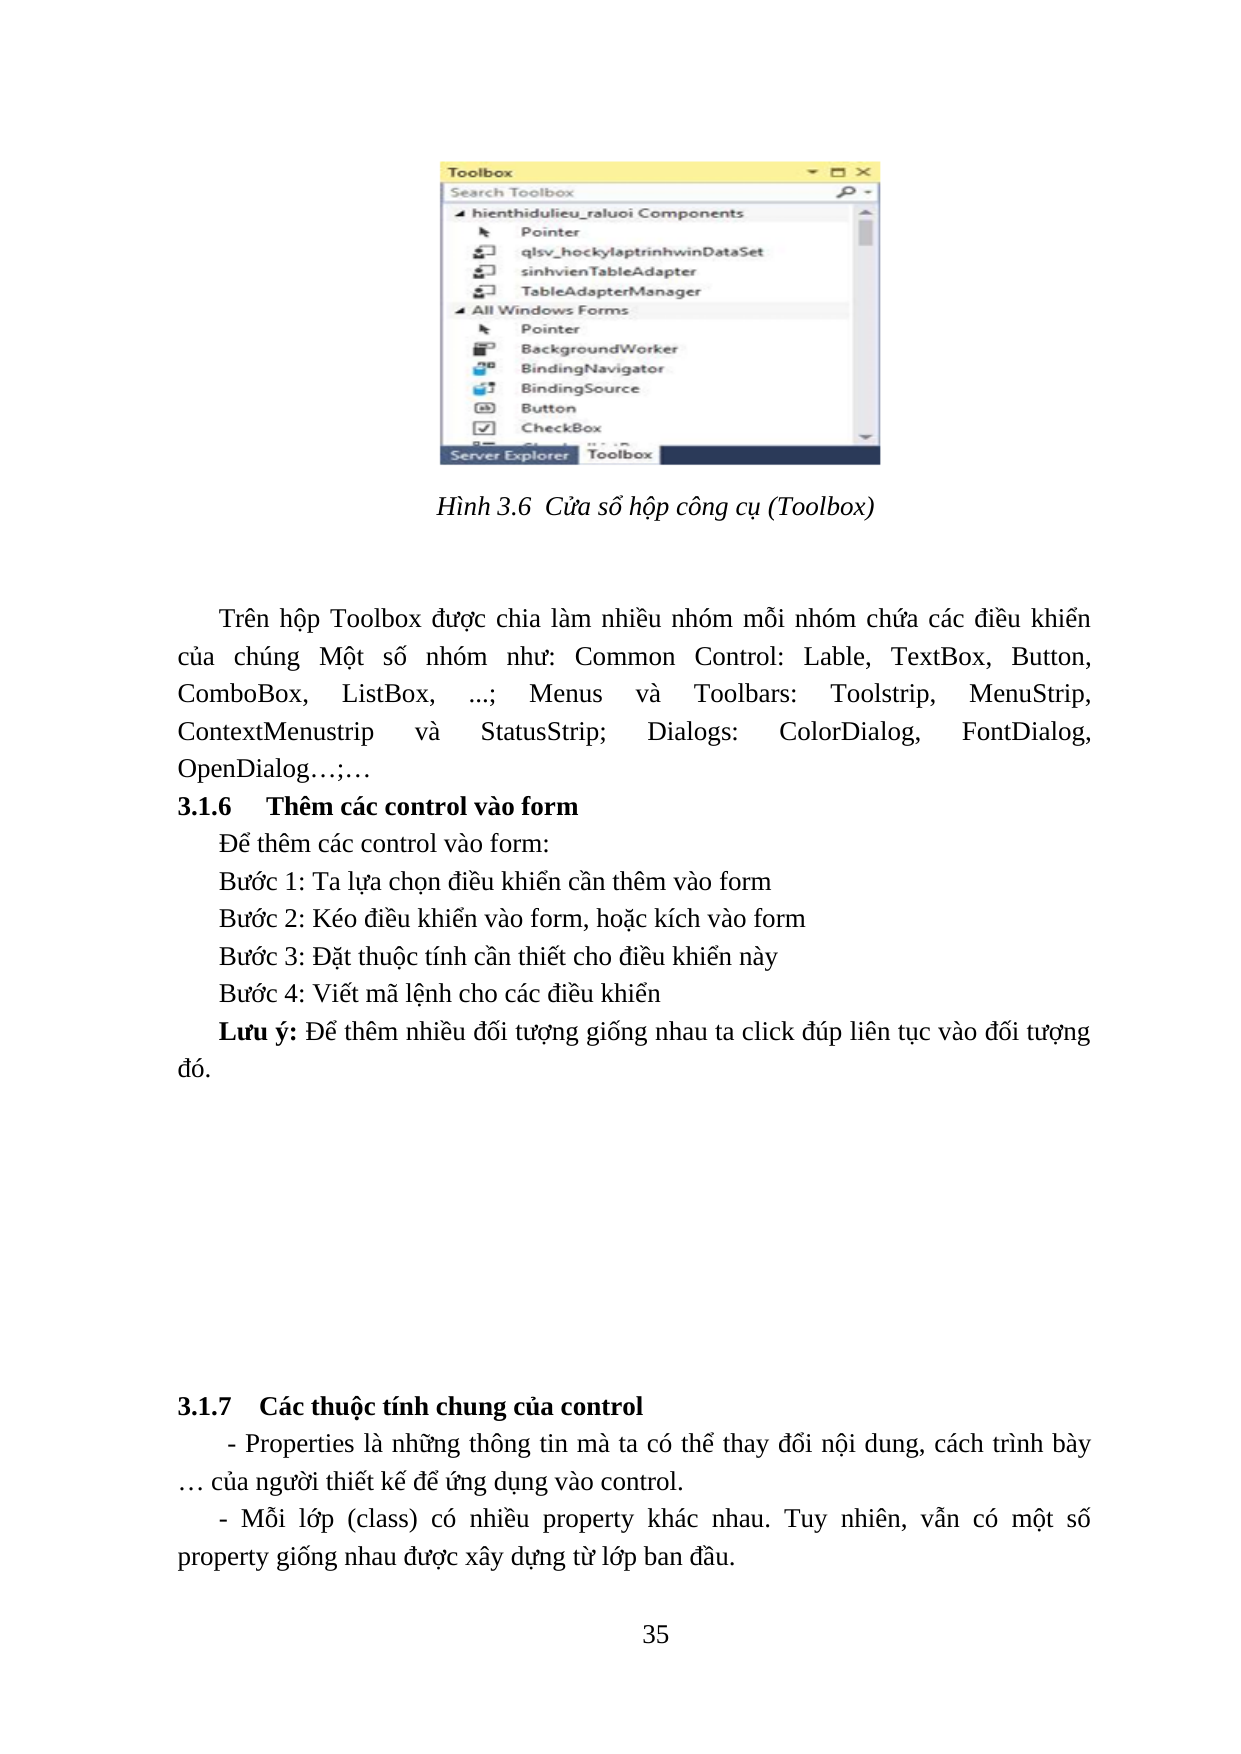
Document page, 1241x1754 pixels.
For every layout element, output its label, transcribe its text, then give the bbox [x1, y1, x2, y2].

text Lưu ý: Để thêm nhiều đối tượng giống nhau ta click đúp liên tục vào đối tượng đó. [177, 1010, 1092, 1085]
subtitle Thêm các control vào form [177, 785, 1092, 823]
text Bước 3: Đặt thuộc tính cần thiết cho điều khiển này [177, 935, 1092, 973]
text Hình 3.6 Cửa sổ hộp công cụ (Toolbox) [177, 485, 1092, 523]
text Trên hộp Toolbox được chia làm nhiều nhóm mỗi nhóm chứa các điều khiển của chúng Một số nhóm như: Common Control: Lable, TextBox, Button, ComboBox, ListBox, ...; Menus và Toolbars: Toolstrip, MenuStrip, ContextMenustrip và StatusStrip; Dialogs: ColorDialog, FontDialog, OpenDialog…;… [177, 598, 1092, 785]
text Bước 1: Ta lựa chọn điều khiển cần thêm vào form [177, 860, 1092, 898]
text Để thêm các control vào form: [177, 823, 1092, 860]
text - Mỗi lớp (class) có nhiều property khác nhau. Tuy nhiên, vẫn có một số property giống nhau được xây dựng từ lớp ban đầu. [177, 1498, 1092, 1573]
text - Properties là những thông tin mà ta có thể thay đổi nội dung, cách trình bày … của người thiết kế để ứng dụng vào control. [177, 1423, 1092, 1498]
subtitle Các thuộc tính chung của control [177, 1385, 1092, 1423]
text Bước 2: Kéo điều khiển vào form, hoặc kích vào form [177, 898, 1092, 935]
text Bước 4: Viết mã lệnh cho các điều khiển [177, 973, 1092, 1010]
picture [431, 154, 915, 476]
